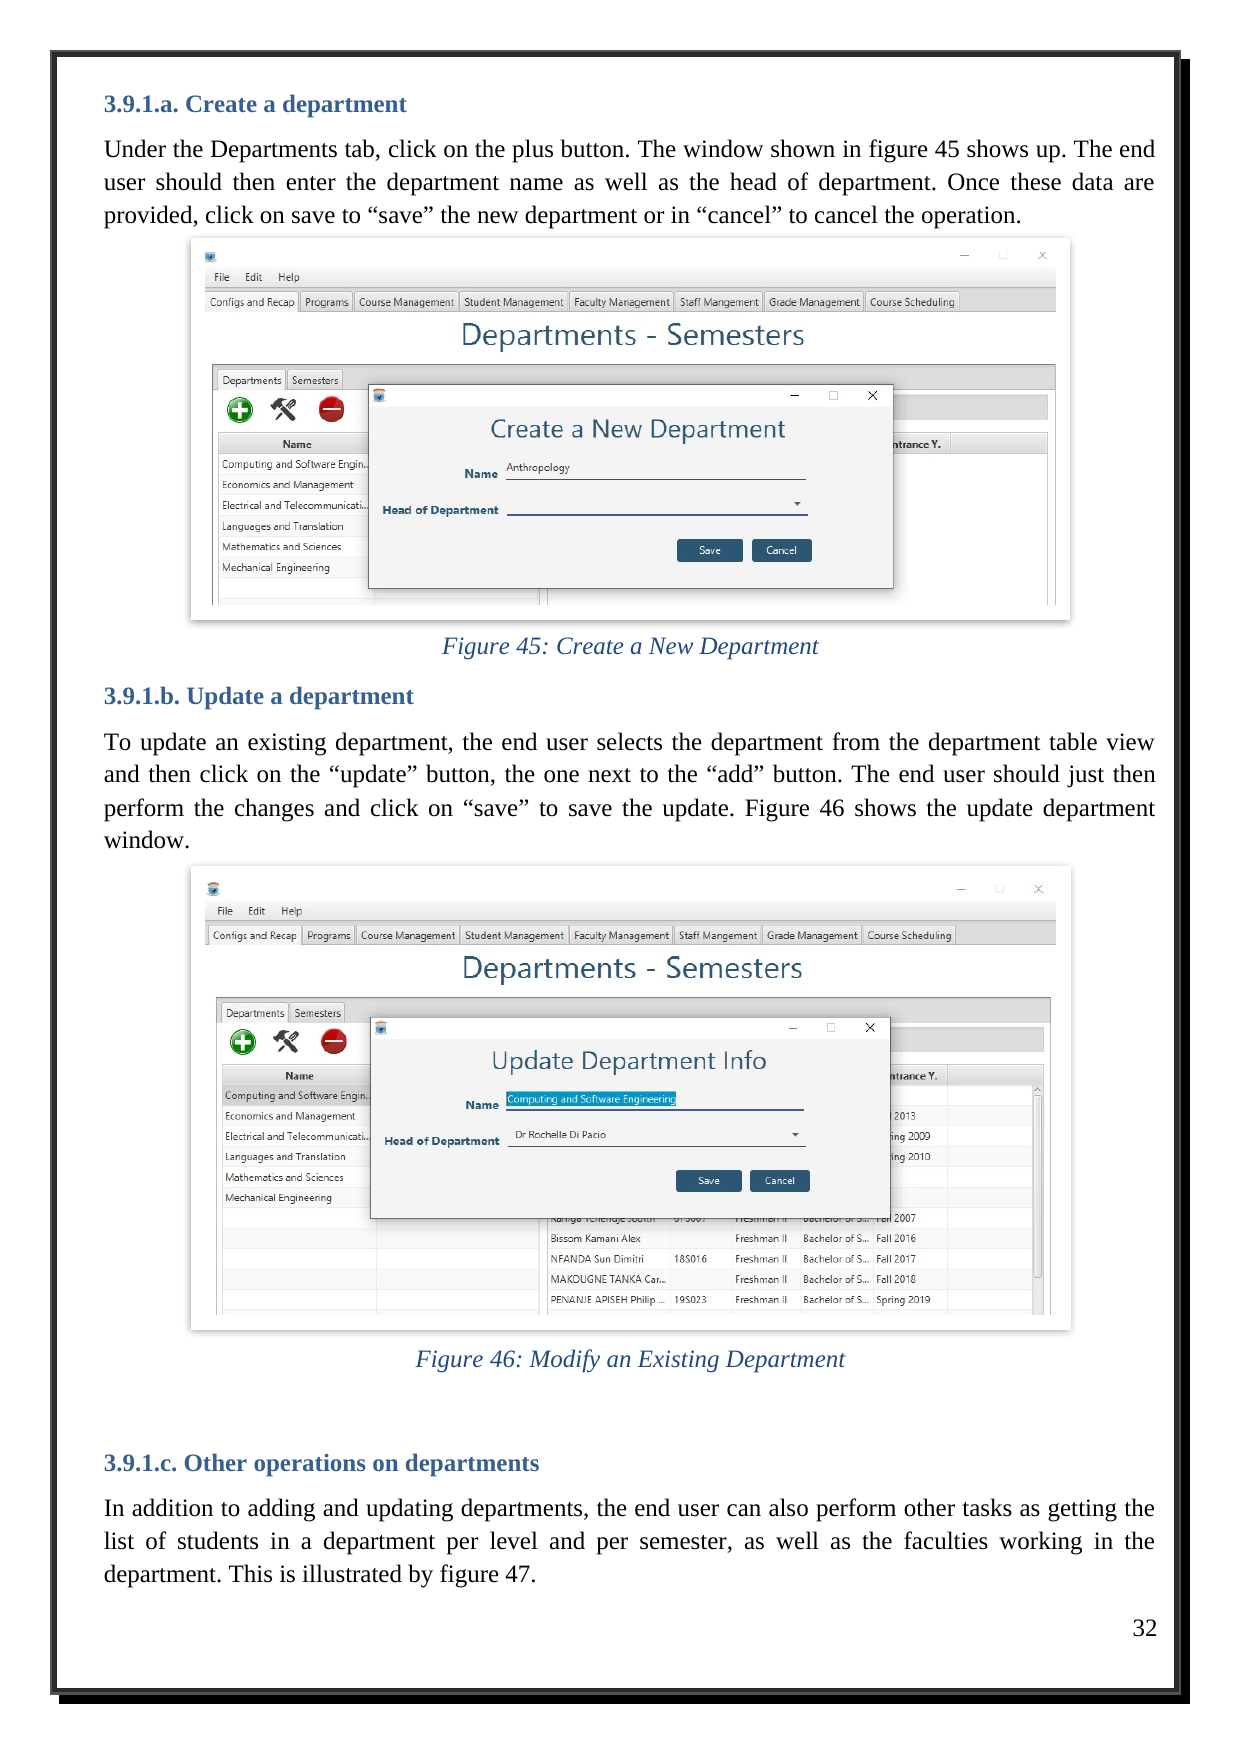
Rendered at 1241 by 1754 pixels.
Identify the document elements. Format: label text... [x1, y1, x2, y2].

picture [205, 252, 1056, 605]
subtitle 3.9.1.a. Create a department [103, 89, 1157, 117]
text To update an existing department, the end user selects the department from the department table view and then click on the “update” button, the one next to the “add” button. The end user should just then perform the changes and click on “save” to save the update. Figure 46 shows the update department window. [103, 727, 1157, 854]
text In addition to adding and updating departments, the end user can also perform other tasks as getting the list of students in a department per level and per semester, as well as the faculties working in the department. This is illustrated by figure 47. [103, 1493, 1157, 1588]
subtitle 3.9.1.c. Other operations on departments [103, 1448, 1157, 1476]
picture [205, 881, 1056, 1315]
text Figure 46: Modify an Existing Department [103, 1344, 1157, 1373]
subtitle 3.9.1.b. Update a department [103, 681, 1157, 710]
text Under the Departments tab, click on the plus button. The window shown in figure 45 shows up. The end user should then enter the department name as well as the head of department. Once these data are provided, click on save to “save” the new department or in “cancel” to cancel the operation. [103, 134, 1157, 229]
text Figure 45: Create a New Department [103, 631, 1157, 660]
